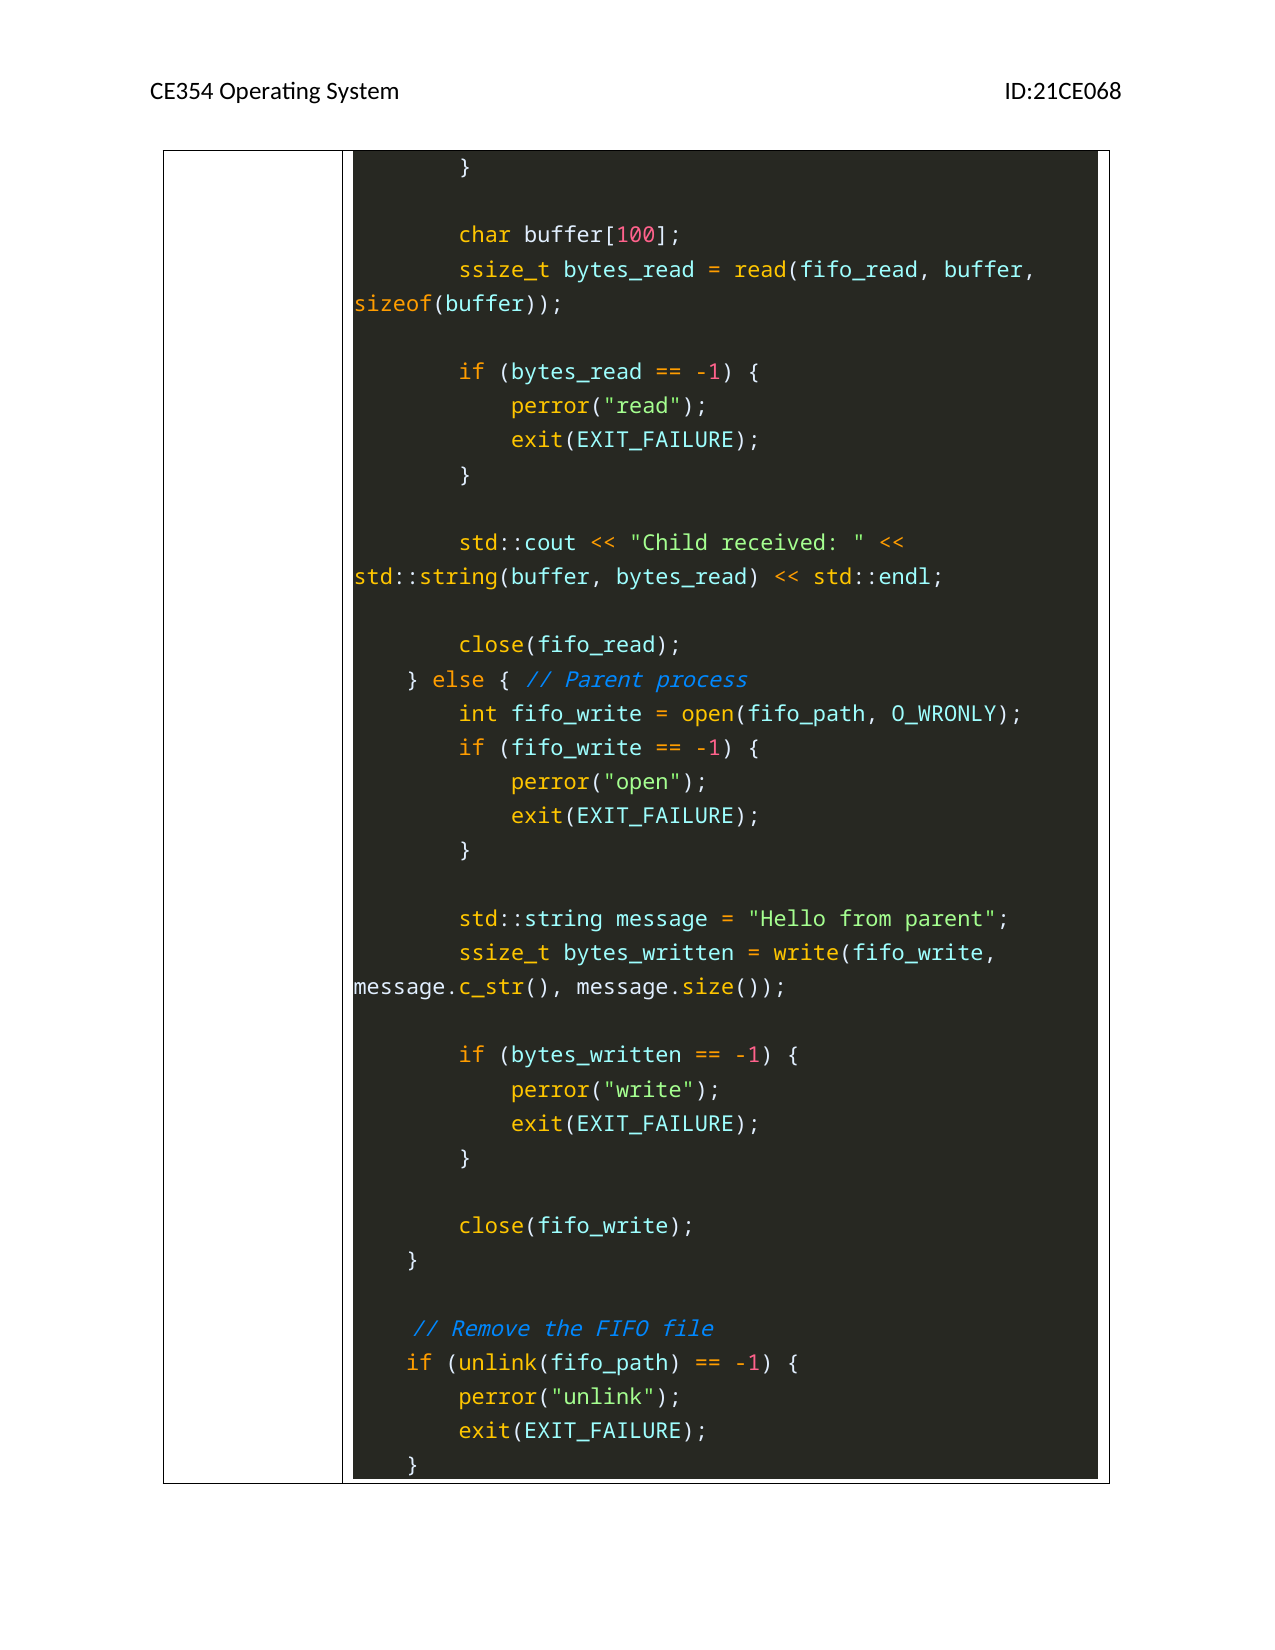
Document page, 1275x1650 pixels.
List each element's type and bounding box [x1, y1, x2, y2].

table_cell [343, 151, 1109, 1483]
table_cell [164, 151, 342, 1483]
